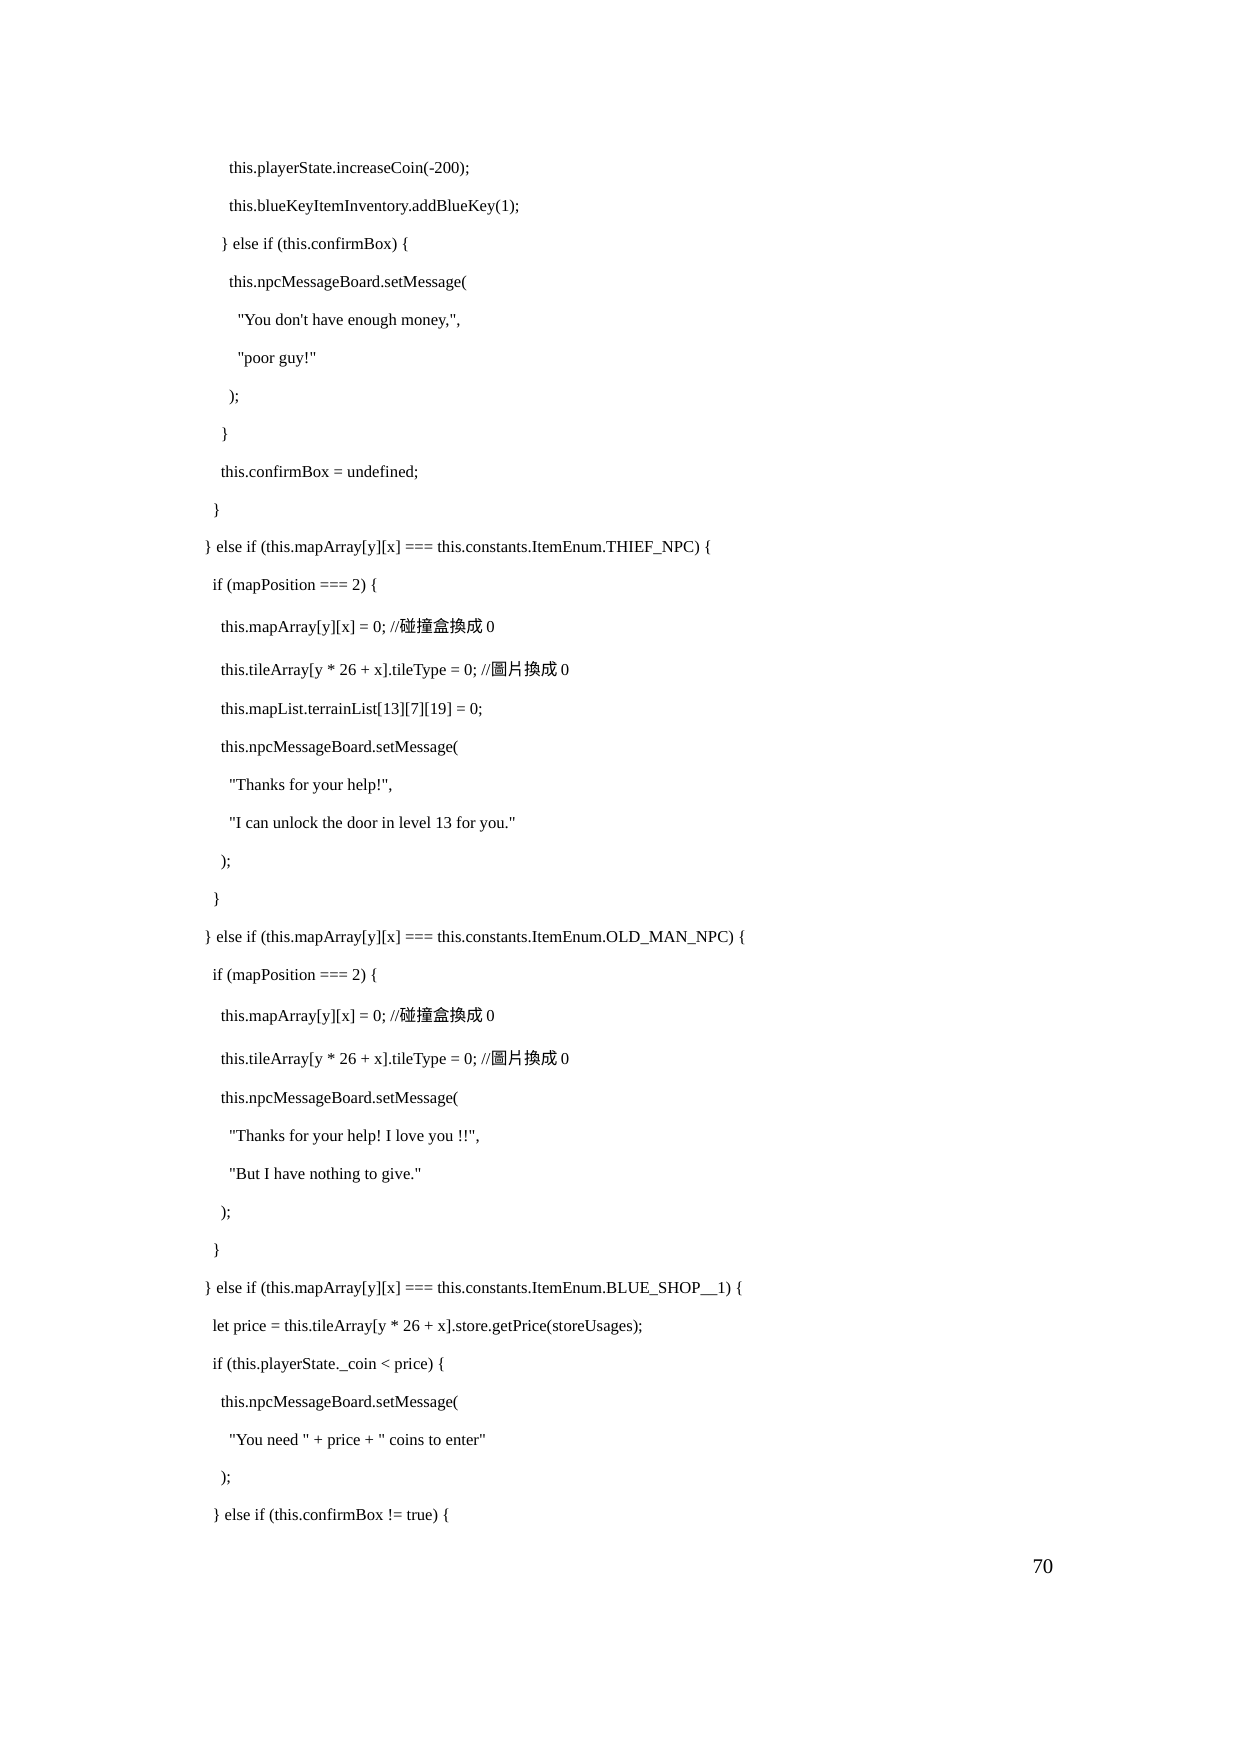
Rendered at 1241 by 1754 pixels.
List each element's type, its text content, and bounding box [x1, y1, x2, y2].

text "I can unlock the door in level 13 for you." [187, 813, 1053, 832]
text this.npcMessageBoard.setMessage( [187, 1088, 1053, 1107]
text if (mapPosition === 2) { [187, 964, 1053, 983]
text "But I have nothing to give." [187, 1164, 1053, 1183]
text "poor guy!" [187, 348, 1053, 367]
text this.mapList.terrainList[13][7][19] = 0; [187, 699, 1053, 718]
text let price = this.tileArray[y * 26 + x].store.getPrice(storeUsages); [187, 1316, 1053, 1335]
text "Thanks for your help!", [187, 775, 1053, 794]
text } [187, 423, 1053, 443]
text } [187, 1240, 1053, 1259]
text this.npcMessageBoard.setMessage( [187, 272, 1053, 291]
text ); [187, 851, 1053, 870]
text "You need " + price + " coins to enter" [187, 1429, 1053, 1448]
text } [187, 499, 1053, 518]
text } [187, 888, 1053, 908]
text this.mapArray[y][x] = 0; //碰撞盒換成0 [187, 613, 1053, 637]
text } else if (this.mapArray[y][x] === this.constants.ItemEnum.BLUE_SHOP__1) { [187, 1278, 1053, 1297]
text this.tileArray[y * 26 + x].tileType = 0; //圖片換成0 [187, 1045, 1053, 1069]
text this.tileArray[y * 26 + x].tileType = 0; //圖片換成0 [187, 656, 1053, 680]
text this.mapArray[y][x] = 0; //碰撞盒換成0 [187, 1002, 1053, 1026]
text this.npcMessageBoard.setMessage( [187, 737, 1053, 756]
text this.npcMessageBoard.setMessage( [187, 1391, 1053, 1411]
text } else if (this.mapArray[y][x] === this.constants.ItemEnum.THIEF_NPC) { [187, 537, 1053, 556]
text } else if (this.mapArray[y][x] === this.constants.ItemEnum.OLD_MAN_NPC) { [187, 926, 1053, 946]
text ); [187, 1202, 1053, 1221]
text if (mapPosition === 2) { [187, 575, 1053, 594]
text if (this.playerState._coin < price) { [187, 1353, 1053, 1373]
text this.playerState.increaseCoin(-200); [187, 158, 1053, 177]
text ); [187, 1467, 1053, 1486]
text } else if (this.confirmBox != true) { [187, 1505, 1053, 1524]
text this.confirmBox = undefined; [187, 461, 1053, 481]
text this.blueKeyItemInventory.addBlueKey(1); [187, 196, 1053, 215]
text "Thanks for your help! I love you !!", [187, 1126, 1053, 1145]
text ); [187, 386, 1053, 405]
text "You don't have enough money,", [187, 310, 1053, 329]
text } else if (this.confirmBox) { [187, 234, 1053, 253]
